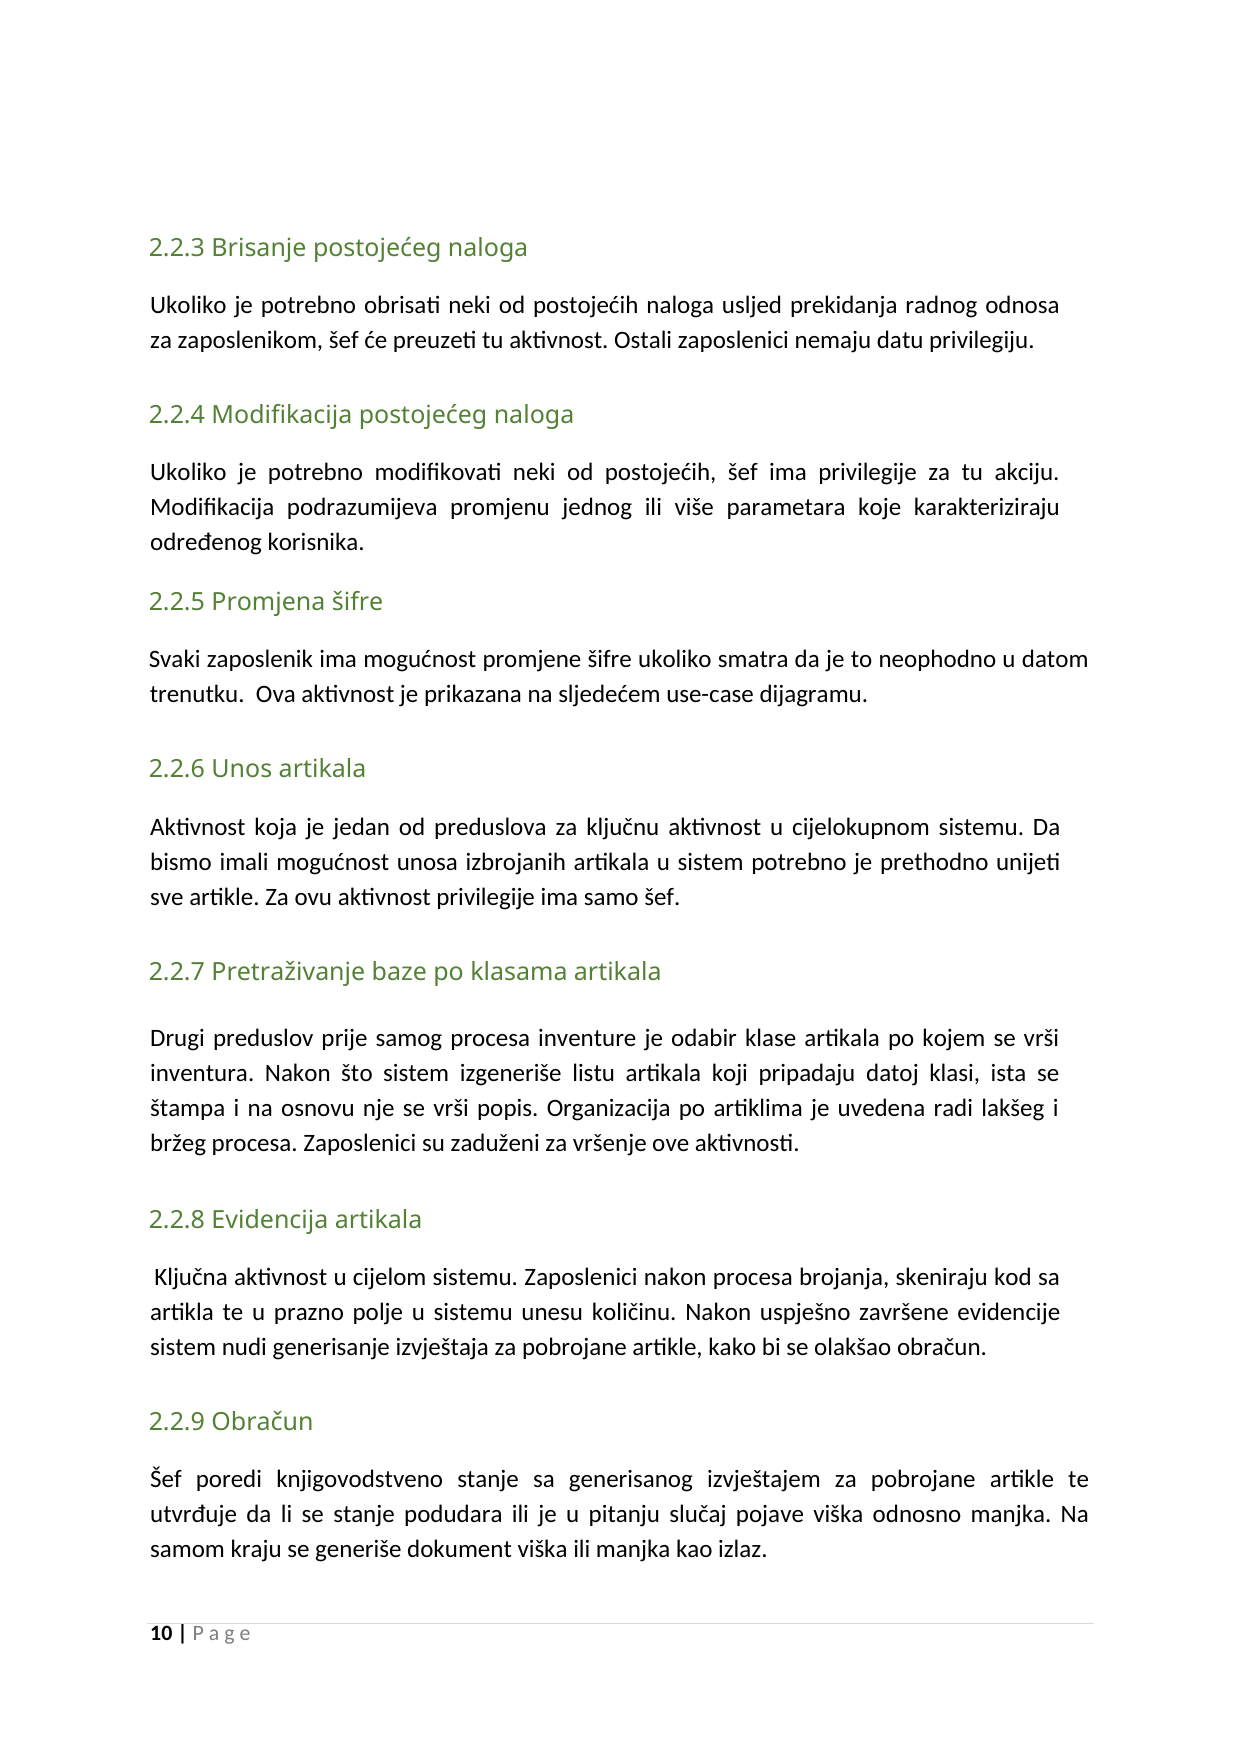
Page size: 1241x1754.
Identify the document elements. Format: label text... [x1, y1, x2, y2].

subtitle 2.2.9 Obračun [148, 1404, 1090, 1438]
subtitle 2.2.5 Promjena šifre [148, 584, 1090, 618]
text Šef poredi knjigovodstveno stanje sa generisanog izvještajem za pobrojane artikle te utvrđuje da li se stanje podudara ili je u pitanju slučaj pojave viška odnosno manjka. Na samom kraju se generiše dokument viška ili manjka kao izlaz. [150, 1463, 1090, 1564]
text Svaki zaposlenik ima mogućnost promjene šifre ukoliko smatra da je to neophodno u datom trenutku. Ova aktivnost je prikazana na sljedećem use-case dijagramu. [148, 644, 1090, 709]
subtitle 2.2.3 Brisanje postojećeg naloga [148, 229, 1090, 263]
text Ključna aktivnost u cijelom sistemu. Zaposlenici nakon procesa brojanja, skeniraju kod sa artikla te u prazno polje u sistemu unesu količinu. Nakon uspješno završene evidencije sistem nudi generisanje izvještaja za pobrojane artikle, kako bi se olakšao obračun. [148, 1261, 1061, 1362]
text Drugi preduslov prije samog procesa inventure je odabir klase artikala po kojem se vrši inventura. Nakon što sistem izgeneriše listu artikala koji pripadaju datoj klasi, ista se štampa i na osnovu nje se vrši popis. Organizacija po artiklima je uvedena radi lakšeg i bržeg procesa. Zaposlenici su zaduženi za vršenje ove aktivnosti. [150, 1022, 1061, 1158]
text Aktivnost koja je jedan od preduslova za ključnu aktivnost u cijelokupnom sistemu. Da bismo imali mogućnost unosa izbrojanih artikala u sistem potrebno je prethodno unijeti sve artikle. Za ovu aktivnost privilegije ima samo šef. [150, 811, 1061, 911]
text Ukoliko je potrebno obrisati neki od postojećih naloga usljed prekidanja radnog odnosa za zaposlenikom, šef će preuzeti tu aktivnost. Ostali zaposlenici nemaju datu privilegiju. [150, 289, 1061, 354]
subtitle 2.2.6 Unos artikala [148, 751, 1090, 785]
text Ukoliko je potrebno modifikovati neki od postojećih, šef ima privilegije za tu akciju. Modifikacija podrazumijeva promjenu jednog ili više parametara koje karakteriziraju određenog korisnika. [150, 456, 1061, 557]
subtitle 2.2.7 Pretraživanje baze po klasama artikala [148, 953, 1090, 987]
subtitle 2.2.4 Modifikacija postojećeg naloga [148, 396, 1090, 430]
subtitle 2.2.8 Evidencija artikala [148, 1202, 1090, 1236]
